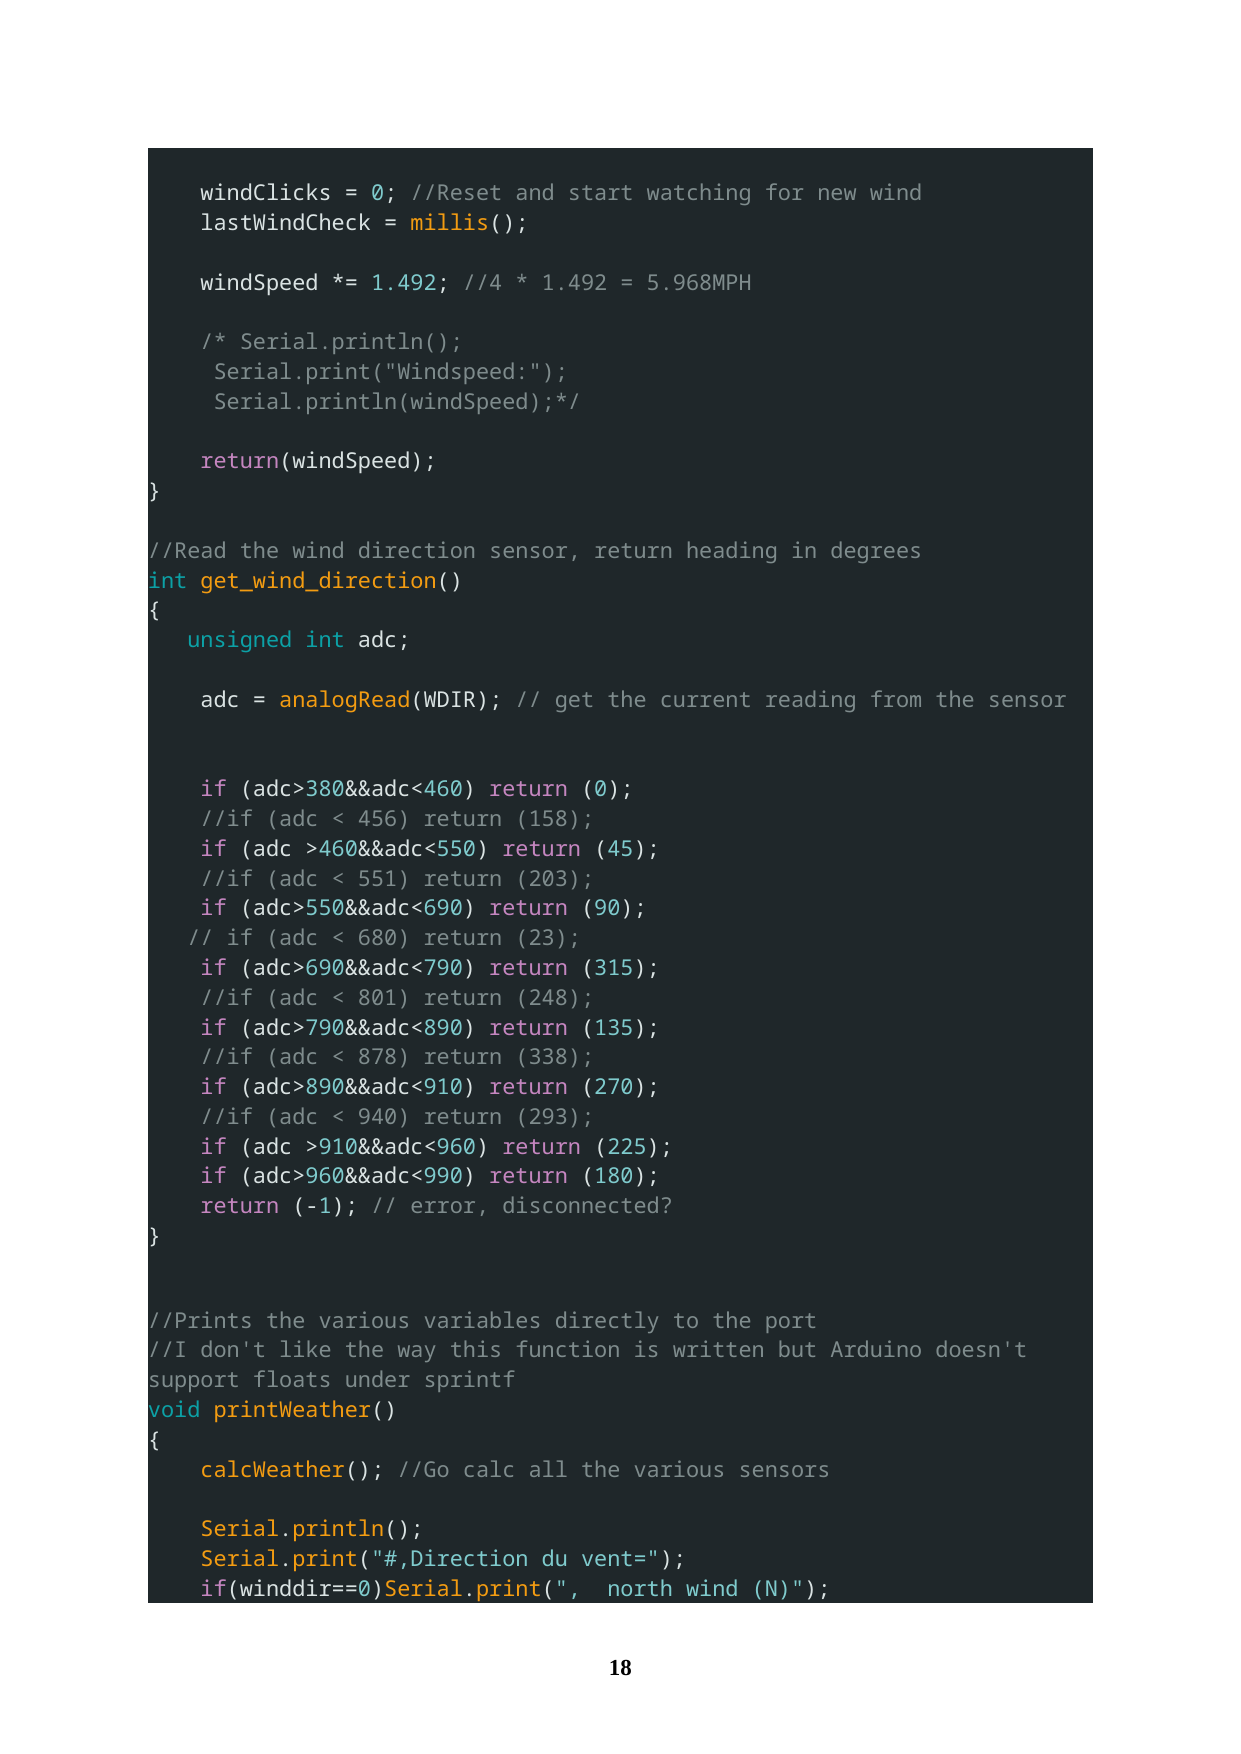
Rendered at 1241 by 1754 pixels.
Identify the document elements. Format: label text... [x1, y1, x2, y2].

text return (-1); // error, disconnected? [148, 1190, 1093, 1220]
text if (adc>890&&adc<910) return (270); [148, 1071, 1093, 1101]
text windSpeed *= 1.492; //4 * 1.492 = 5.968MPH [148, 267, 1093, 297]
text Serial.print("Windspeed:"); [148, 356, 1093, 386]
text calcWeather(); //Go calc all the various sensors [148, 1454, 1093, 1483]
text // if (adc < 680) return (23); [148, 922, 1093, 952]
text //I don't like the way this function is written but Arduino doesn't support floats under sprintf [148, 1334, 1093, 1394]
text } [148, 475, 1093, 505]
text if (adc>790&&adc<890) return (135); [148, 1012, 1093, 1041]
text return(windSpeed); [148, 446, 1093, 475]
text if (adc >460&&adc<550) return (45); [148, 833, 1093, 863]
text if (adc>550&&adc<690) return (90); [148, 892, 1093, 922]
text if(winddir==0)Serial.print(", north wind (N)"); [148, 1573, 1093, 1603]
text //Prints the various variables directly to the port [148, 1305, 1093, 1334]
text //Read the wind direction sensor, return heading in degrees [148, 535, 1093, 565]
text void printWeather() [148, 1394, 1093, 1424]
text int get_wind_direction() [148, 565, 1093, 594]
text Serial.print("#,Direction du vent="); [148, 1543, 1093, 1573]
text //if (adc < 551) return (203); [148, 863, 1093, 892]
text //if (adc < 456) return (158); [148, 803, 1093, 833]
text //if (adc < 940) return (293); [148, 1101, 1093, 1131]
text if (adc>690&&adc<790) return (315); [148, 952, 1093, 982]
text adc = analogRead(WDIR); // get the current reading from the sensor [148, 684, 1093, 714]
text Serial.println(); [148, 1513, 1093, 1543]
text } [148, 1220, 1093, 1250]
text if (adc >910&&adc<960) return (225); [148, 1131, 1093, 1161]
text lastWindCheck = millis(); [148, 207, 1093, 237]
text windClicks = 0; //Reset and start watching for new wind [148, 177, 1093, 207]
text /* Serial.println(); [148, 326, 1093, 356]
text if (adc>960&&adc<990) return (180); [148, 1161, 1093, 1190]
text //if (adc < 801) return (248); [148, 982, 1093, 1012]
text { [148, 1424, 1093, 1454]
text { [148, 594, 1093, 624]
text //if (adc < 878) return (338); [148, 1041, 1093, 1071]
text unsigned int adc; [148, 624, 1093, 654]
text if (adc>380&&adc<460) return (0); [148, 773, 1093, 803]
text Serial.println(windSpeed);*/ [148, 386, 1093, 416]
